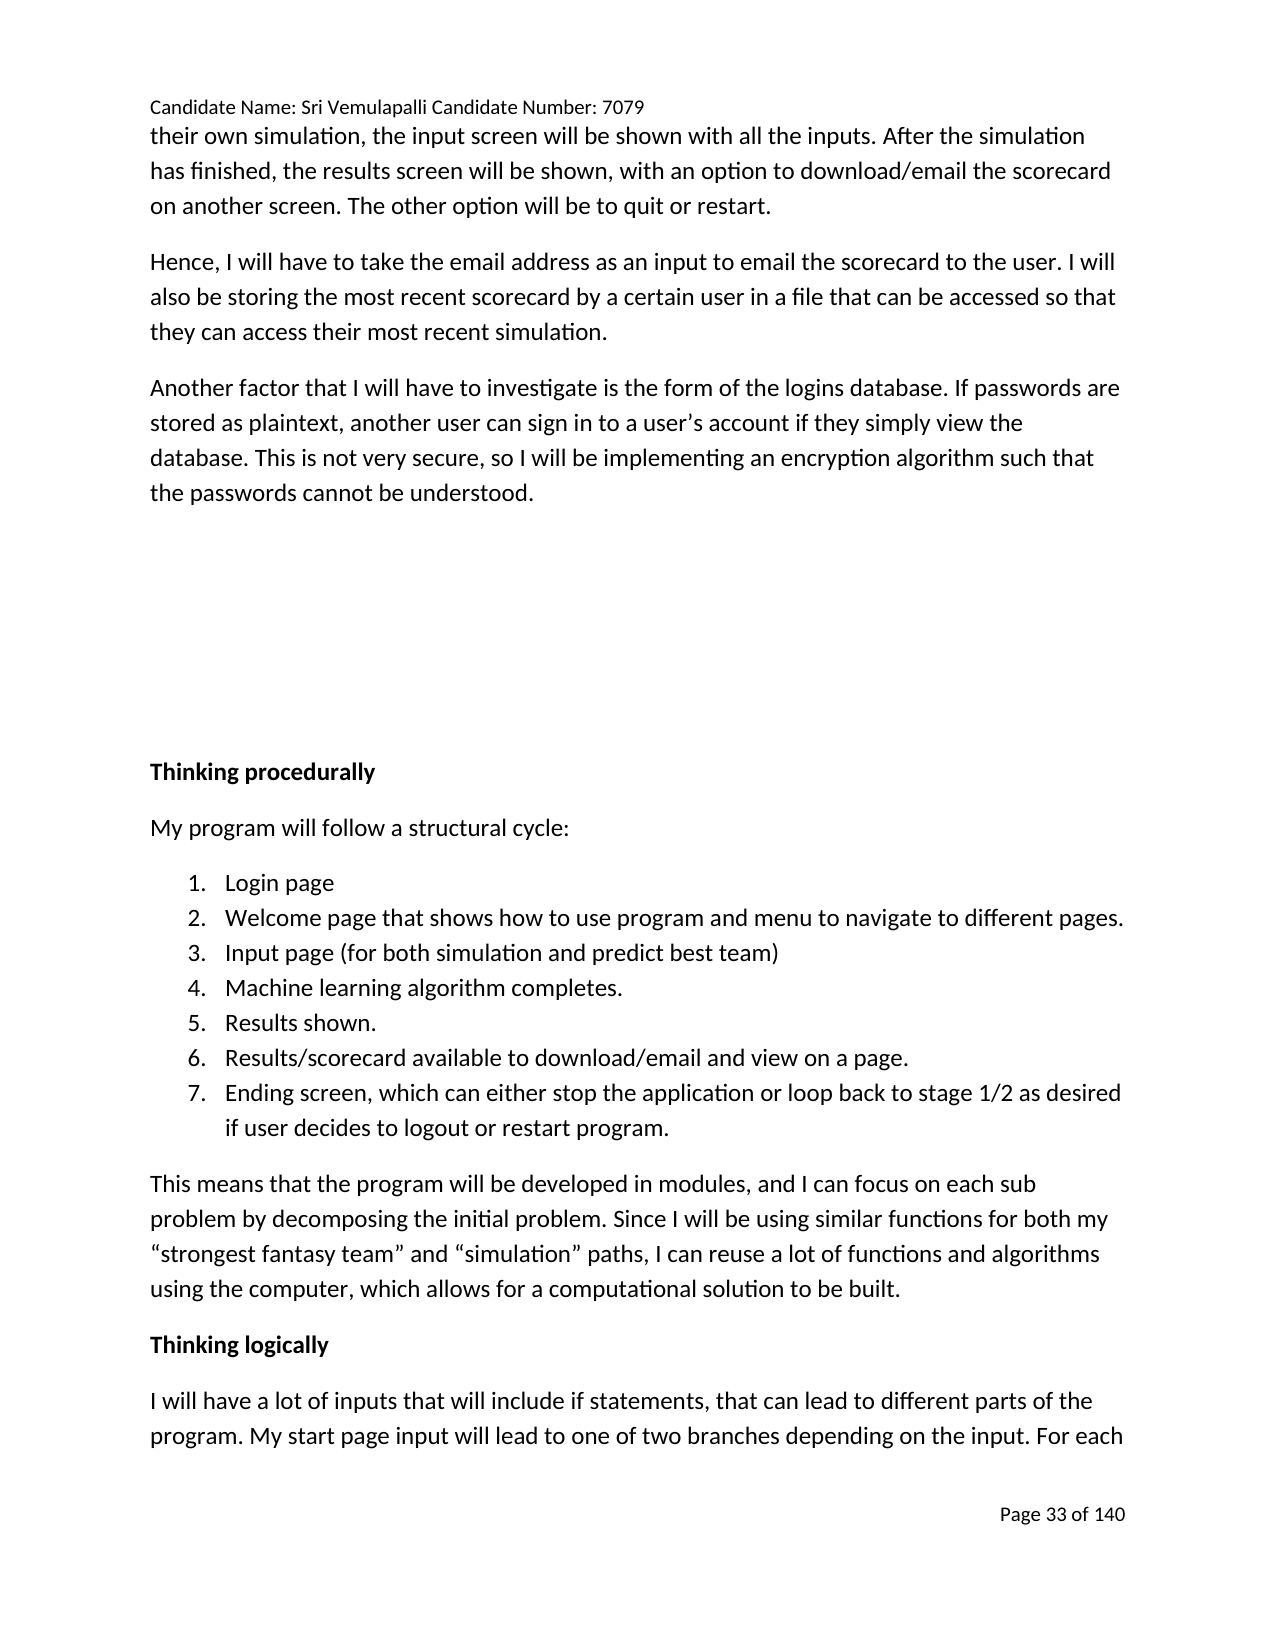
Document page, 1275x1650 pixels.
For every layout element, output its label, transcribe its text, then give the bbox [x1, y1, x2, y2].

list Results shown. [187, 1007, 1125, 1038]
text Thinking logically [150, 1329, 1125, 1360]
text Thinking procedurally [150, 756, 1125, 786]
list Login page [187, 867, 1125, 898]
list Welcome page that shows how to use program and menu to navigate to different pages. [187, 902, 1125, 933]
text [150, 120, 1125, 221]
text Another factor that I will have to investigate is the form of the logins database. If passwords are stored as plaintext, another user can sign in to a user’s account if they simply view the database. This is not very secure, so I will be implementing an encryption algorithm such that the passwords cannot be understood. [150, 372, 1125, 507]
list Machine learning algorithm completes. [187, 972, 1125, 1003]
list Ending screen, which can either stop the application or loop back to stage 1/2 as desired if user decides to logout or restart program. [187, 1077, 1125, 1143]
text My program will follow a structural cycle: [150, 812, 1125, 842]
text Hence, I will have to take the email address as an input to email the scorecard to the user. I will also be storing the most recent scorecard by a certain user in a file that can be accessed so that they can access their most recent simulation. [150, 246, 1125, 346]
list Results/scorecard available to download/email and view on a page. [187, 1042, 1125, 1073]
text This means that the program will be developed in modules, and I can focus on each sub problem by decomposing the initial problem. Since I will be using similar functions for both my “strongest fantasy team” and “simulation” paths, I can reuse a lot of functions and algorithms using the computer, which allows for a computational solution to be built. [150, 1168, 1125, 1304]
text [150, 1385, 1125, 1451]
list Input page (for both simulation and predict best team) [187, 937, 1125, 968]
